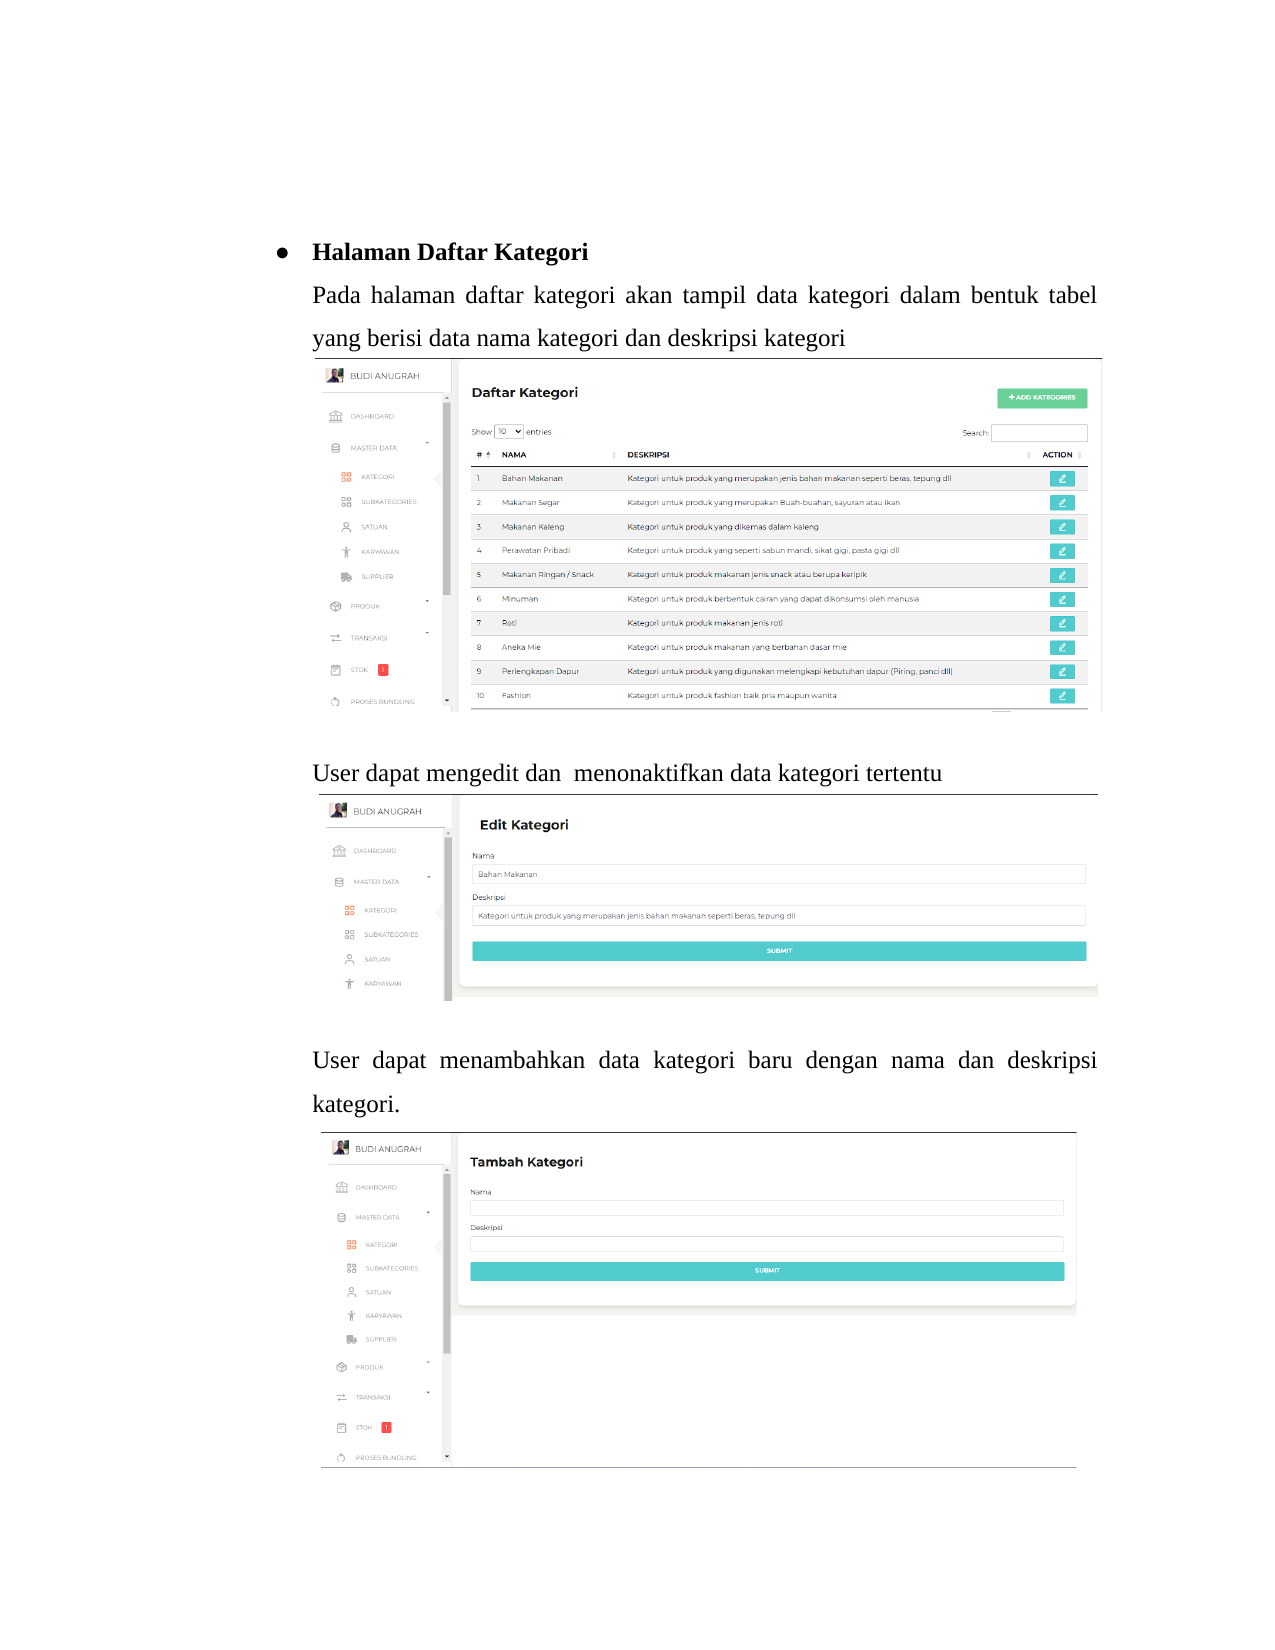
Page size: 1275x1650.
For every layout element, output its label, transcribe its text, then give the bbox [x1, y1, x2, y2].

list Halaman Daftar Kategori [274, 237, 1098, 266]
picture [314, 358, 1103, 712]
text User dapat mengedit dan menonaktifkan data kategori tertentu [312, 758, 1098, 787]
picture [321, 1132, 1077, 1468]
text Pada halaman daftar kategori akan tampil data kategori dalam bentuk tabel yang berisi data nama kategori dan deskripsi kategori [312, 280, 1098, 352]
picture [318, 794, 1098, 1001]
text User dapat menambahkan data kategori baru dengan nama dan deskripsi kategori. [312, 1046, 1098, 1117]
